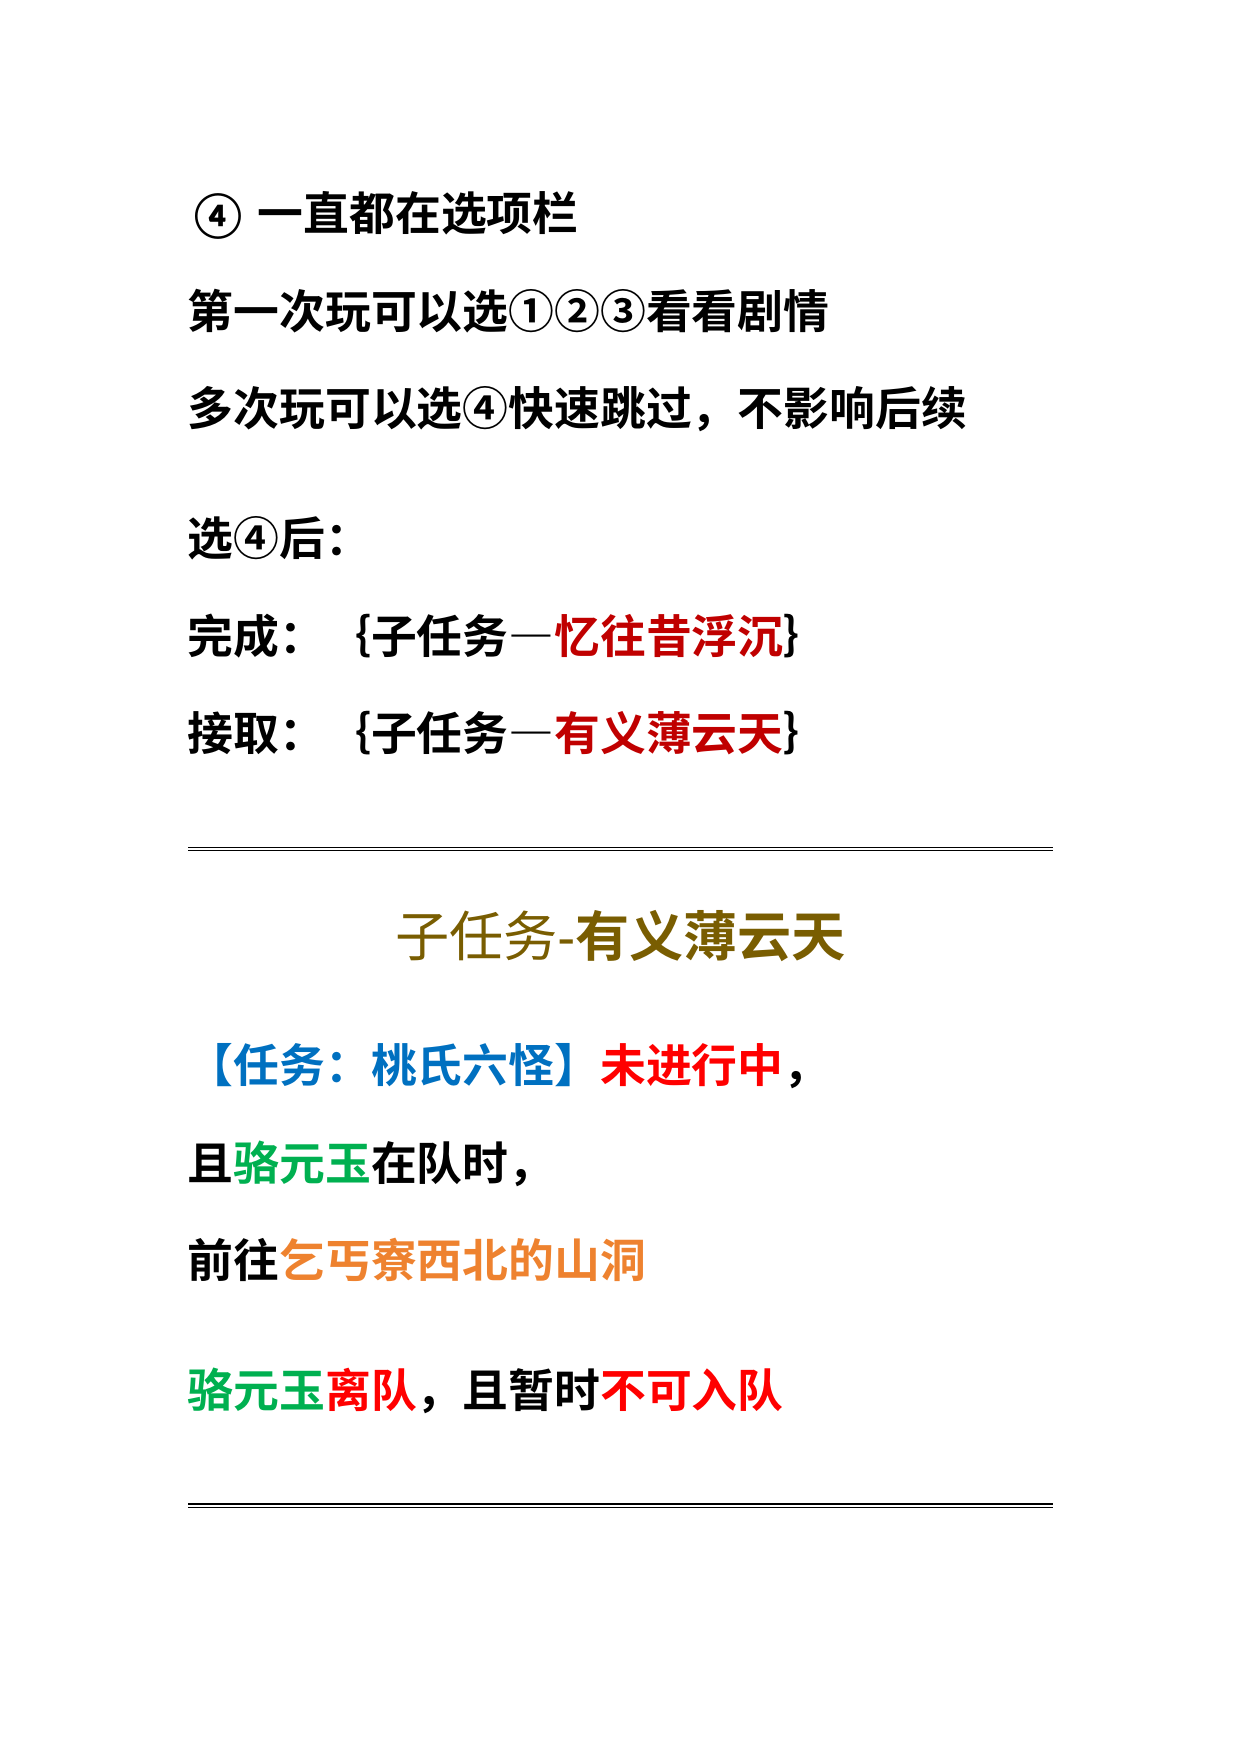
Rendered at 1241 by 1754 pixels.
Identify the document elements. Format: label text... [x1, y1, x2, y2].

text 接取：｛子任务—有义薄云天｝ [187, 682, 1053, 779]
text 完成：｛子任务—忆往昔浮沉｝ [187, 584, 1053, 682]
text 第一次玩可以选①②③看看剧情 [187, 259, 1053, 357]
text 前往乞丐寮西北的山洞 [187, 1209, 1053, 1306]
text 子任务-有义薄云天 [187, 884, 1053, 981]
text 【任务：桃氏六怪】未进行中， [187, 1014, 1053, 1111]
text 多次玩可以选④快速跳过，不影响后续 [187, 357, 1053, 454]
text 且骆元玉在队时， [187, 1111, 1053, 1209]
text 骆元玉离队，且暂时不可入队 [187, 1339, 1053, 1436]
text ④一直都在选项栏 [187, 162, 1053, 259]
text 选④后： [187, 487, 1053, 584]
